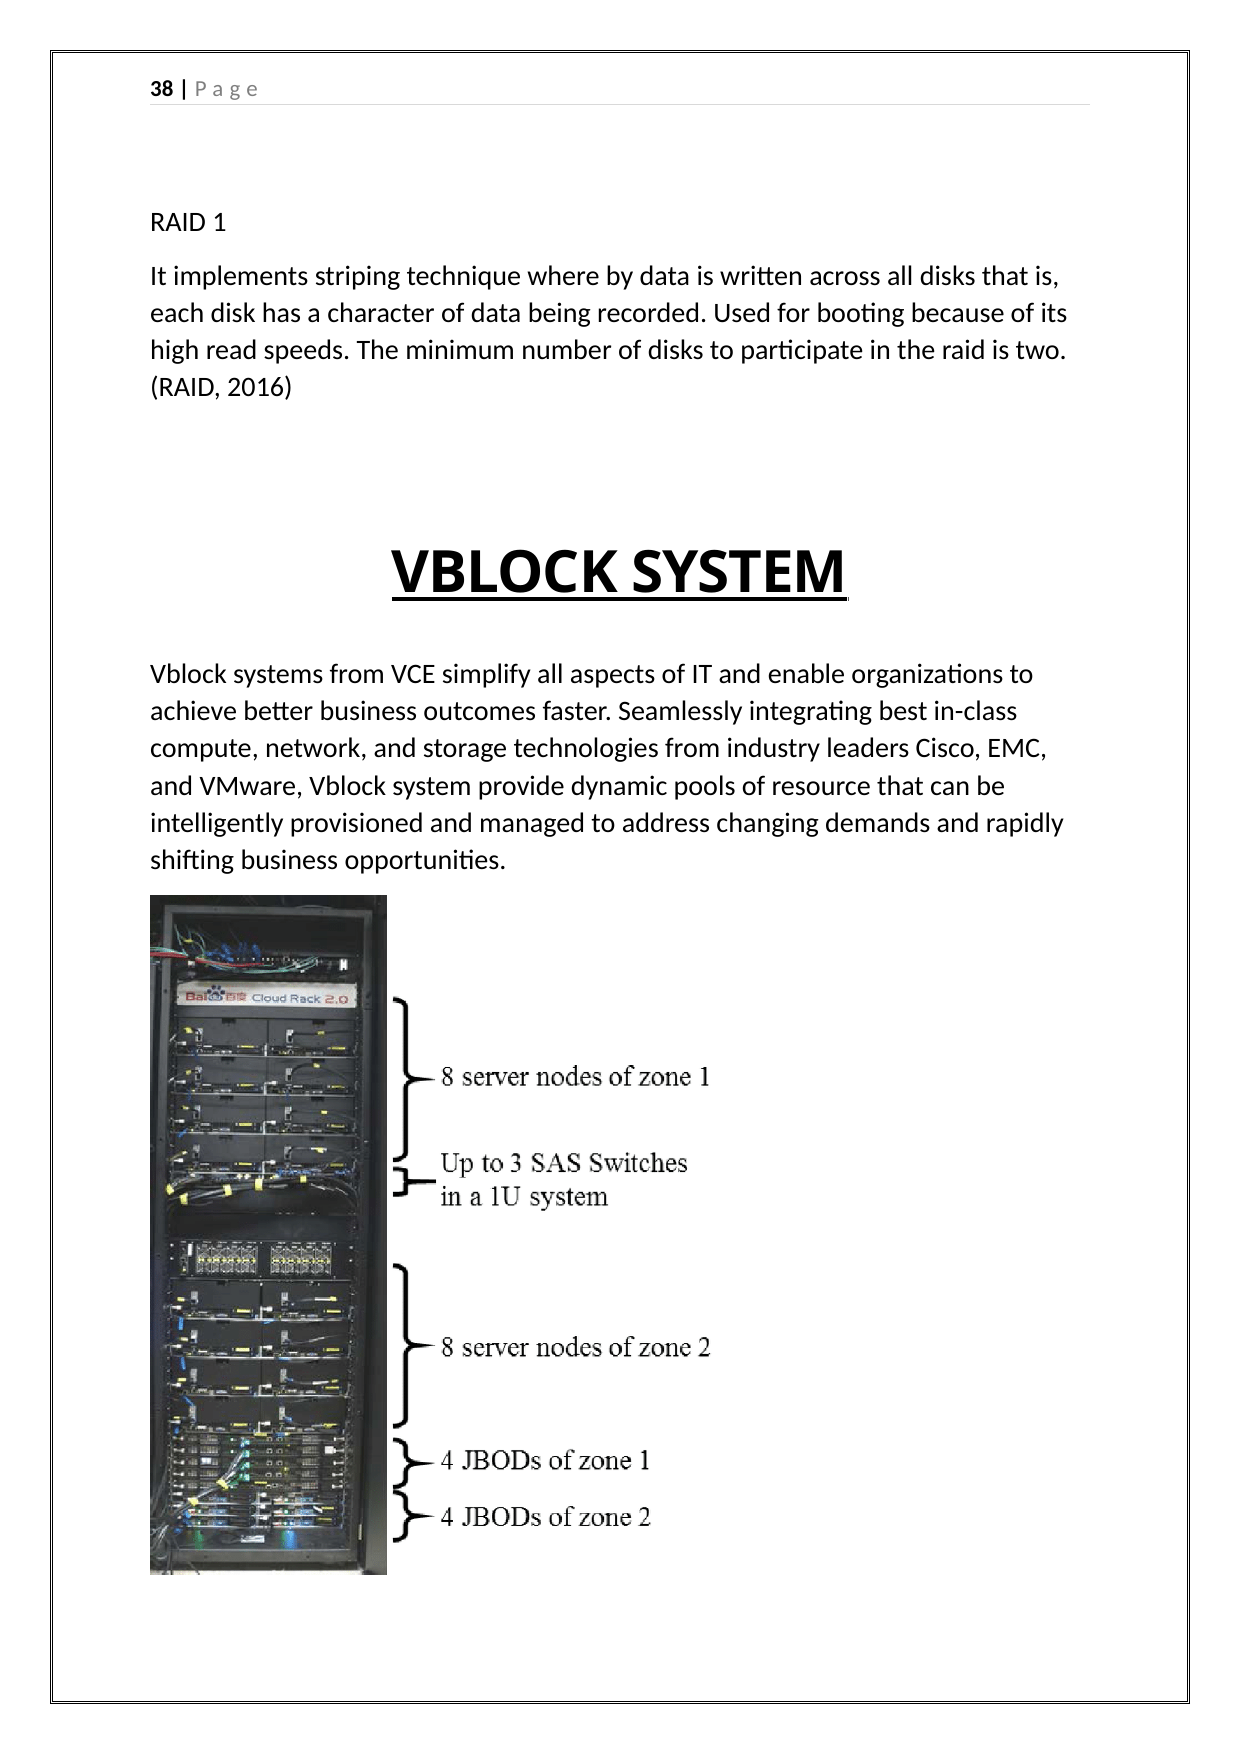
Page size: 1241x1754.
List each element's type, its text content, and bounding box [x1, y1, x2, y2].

text RAID 1 [150, 204, 1090, 238]
picture [150, 895, 734, 1575]
title VBLOCK SYSTEM [150, 530, 1090, 609]
text Vblock systems from VCE simplify all aspects of IT and enable organizations to achieve better business outcomes faster. Seamlessly integrating best in-class compute, network, and storage technologies from industry leaders Cisco, EMC, and VMware, Vblock system provide dynamic pools of resource that can be intelligently provisioned and managed to address changing demands and rapidly shifting business opportunities. [150, 656, 1090, 876]
text It implements striping technique where by data is written across all disks that is, each disk has a character of data being recorded. Used for booting because of its high read speeds. The minimum number of disks to participate in the raid is two. (RAID, 2016) [150, 257, 1090, 403]
